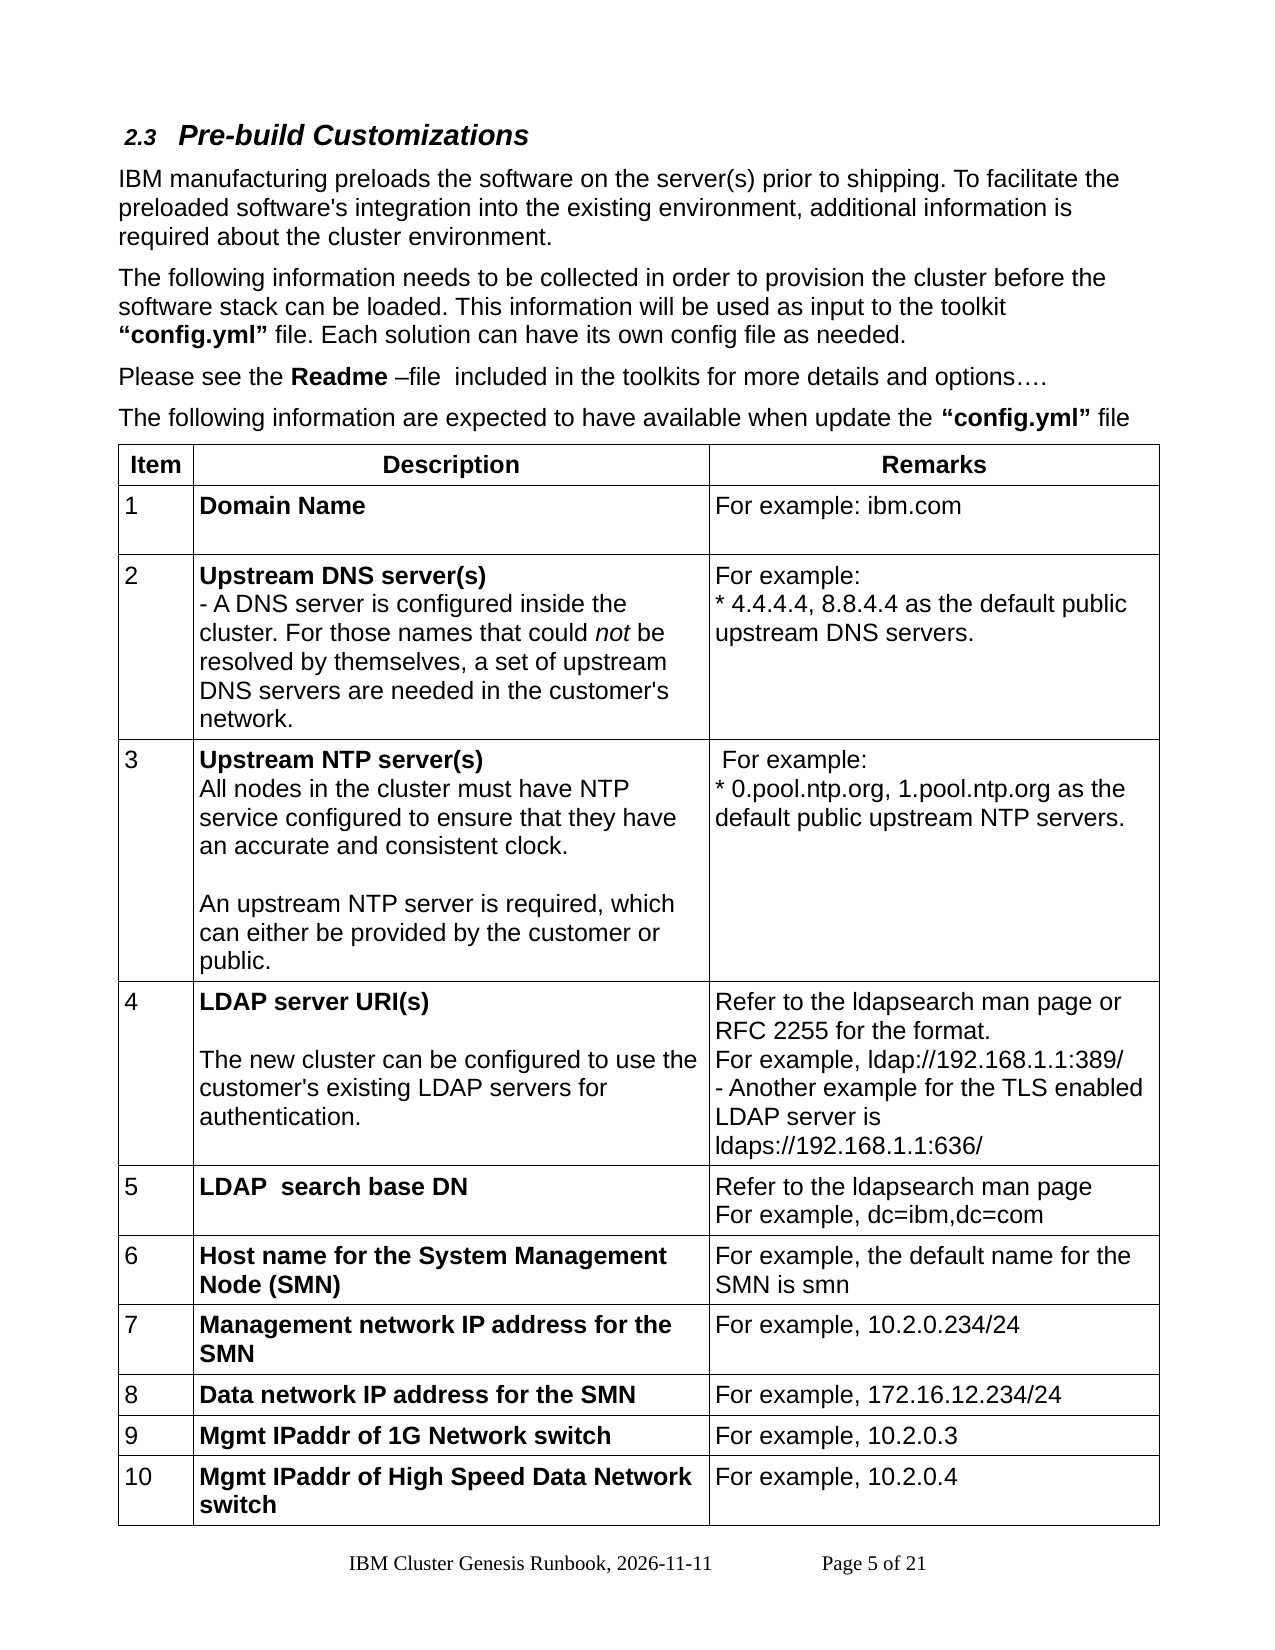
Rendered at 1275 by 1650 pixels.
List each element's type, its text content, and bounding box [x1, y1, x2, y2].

table_cell For example, 10.2.0.4 [710, 1456, 1159, 1525]
table_cell Host name for the System Management Node (SMN) [194, 1236, 709, 1304]
table_cell Upstream NTP server(s) All nodes in the cluster must have NTP service configured to ensure that they have an accurate and consistent clock. An upstream NTP server is required, which can either be provided by the customer or public. [194, 740, 709, 981]
text The following information needs to be collected in order to provision the cluster before the software stack can be loaded. This information will be used as input to the toolkit “config.yml” file. Each solution can have its own config file as needed. [118, 263, 1157, 349]
table_cell 2 [119, 555, 193, 739]
table_header Remarks [710, 445, 1159, 485]
table_cell 4 [119, 982, 193, 1165]
table_cell 3 [119, 740, 193, 981]
table_cell For example, 10.2.0.234/24 [710, 1305, 1159, 1374]
table_cell 9 [119, 1416, 193, 1455]
table_cell LDAP server URI(s) The new cluster can be configured to use the customer's existing LDAP servers for authentication. [194, 982, 709, 1165]
table_cell 7 [119, 1305, 193, 1374]
table_cell For example, the default name for the SMN is smn [710, 1236, 1159, 1304]
table_cell Refer to the ldapsearch man page or RFC 2255 for the format. For example, ldap://192.168.1.1:389/ - Another example for the TLS enabled LDAP server is ldaps://192.168.1.1:636/ [710, 982, 1159, 1165]
text The following information are expected to have available when update the “config.yml” file [118, 403, 1157, 432]
table_header Description [194, 445, 709, 485]
table_cell LDAP search base DN [194, 1166, 709, 1235]
table_cell Domain Name [194, 486, 709, 554]
table_cell 1 [119, 486, 193, 554]
text IBM manufacturing preloads the software on the server(s) prior to shipping. To facilitate the preloaded software's integration into the existing environment, additional information is required about the cluster environment. [118, 164, 1157, 250]
table_cell 5 [119, 1166, 193, 1235]
table_cell Refer to the ldapsearch man page For example, dc=ibm,dc=com [710, 1166, 1159, 1235]
table_cell 6 [119, 1236, 193, 1304]
table_cell Data network IP address for the SMN [194, 1375, 709, 1414]
table_cell Management network IP address for the SMN [194, 1305, 709, 1374]
text Please see the Readme –file included in the toolkits for more details and options…. [118, 362, 1157, 390]
table_header Item [119, 445, 193, 485]
table_cell For example, 172.16.12.234/24 [710, 1375, 1159, 1414]
subtitle Pre-build Customizations [118, 118, 1157, 152]
table_cell For example: * 4.4.4.4, 8.8.4.4 as the default public upstream DNS servers. [710, 555, 1159, 739]
table_cell Upstream DNS server(s) - A DNS server is configured inside the cluster. For those names that could not be resolved by themselves, a set of upstream DNS servers are needed in the customer's network. [194, 555, 709, 739]
table_cell For example, 10.2.0.3 [710, 1416, 1159, 1455]
table_cell For example: ibm.com [710, 486, 1159, 554]
table_cell Mgmt IPaddr of High Speed Data Network switch [194, 1456, 709, 1525]
table_cell 8 [119, 1375, 193, 1414]
table_cell For example: * 0.pool.ntp.org, 1.pool.ntp.org as the default public upstream NTP servers. [710, 740, 1159, 981]
table_cell 10 [119, 1456, 193, 1525]
table_cell Mgmt IPaddr of 1G Network switch [194, 1416, 709, 1455]
